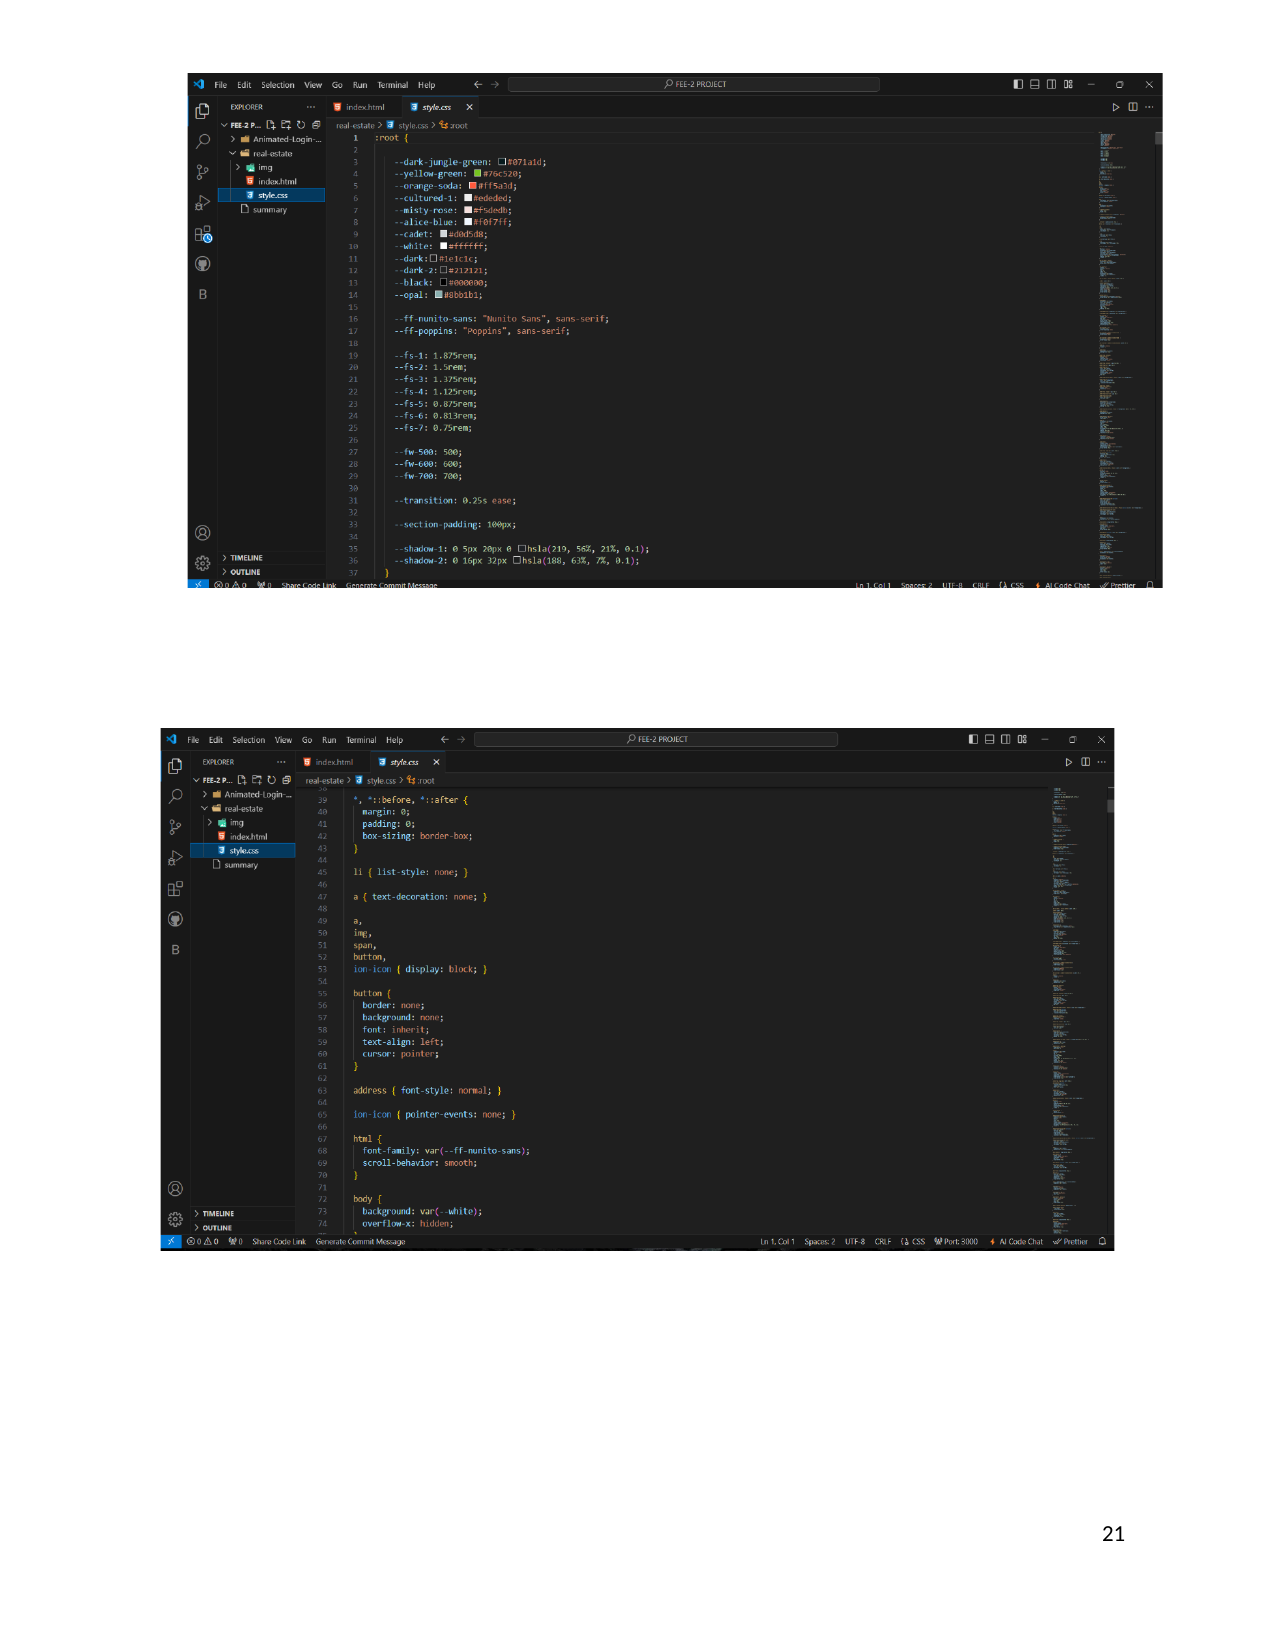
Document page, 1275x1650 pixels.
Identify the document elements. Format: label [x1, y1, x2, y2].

picture [187, 73, 1163, 588]
picture [160, 728, 1115, 1251]
